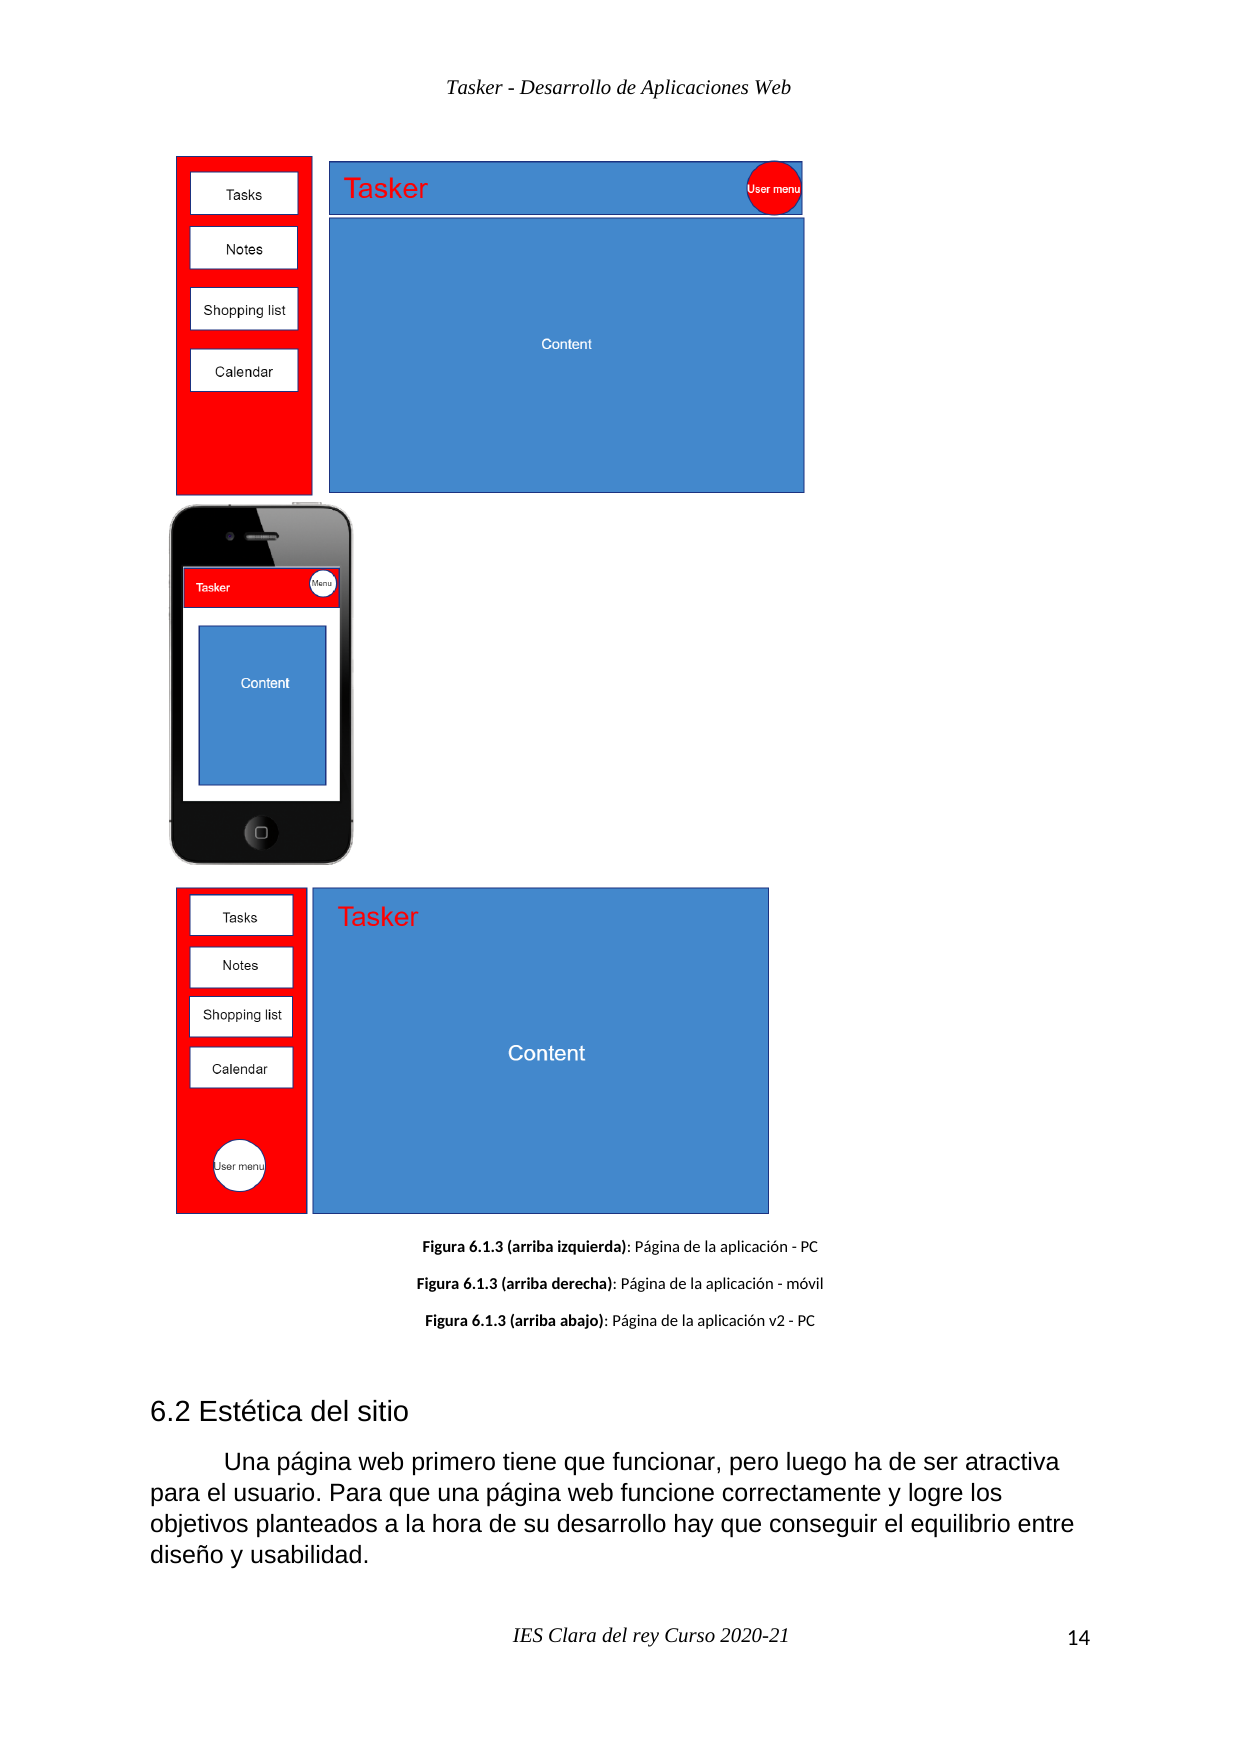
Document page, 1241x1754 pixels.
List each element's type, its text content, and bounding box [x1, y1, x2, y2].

text Una página web primero tiene que funcionar, pero luego ha de ser atractiva para el usuario. Para que una página web funcione correctamente y logre los objetivos planteados a la hora de su desarrollo hay que conseguir el equilibrio entre diseño y usabilidad. [150, 1447, 1090, 1568]
text 6.2 Estética del sitio [150, 1394, 1090, 1427]
text Figura 6.1.3 (arriba abajo): Página de la aplicación v2 - PC [150, 1310, 1090, 1330]
text Figura 6.1.3 (arriba izquierda): Página de la aplicación - PC [150, 1236, 1090, 1256]
text Figura 6.1.3 (arriba derecha): Página de la aplicación - móvil [150, 1273, 1090, 1293]
